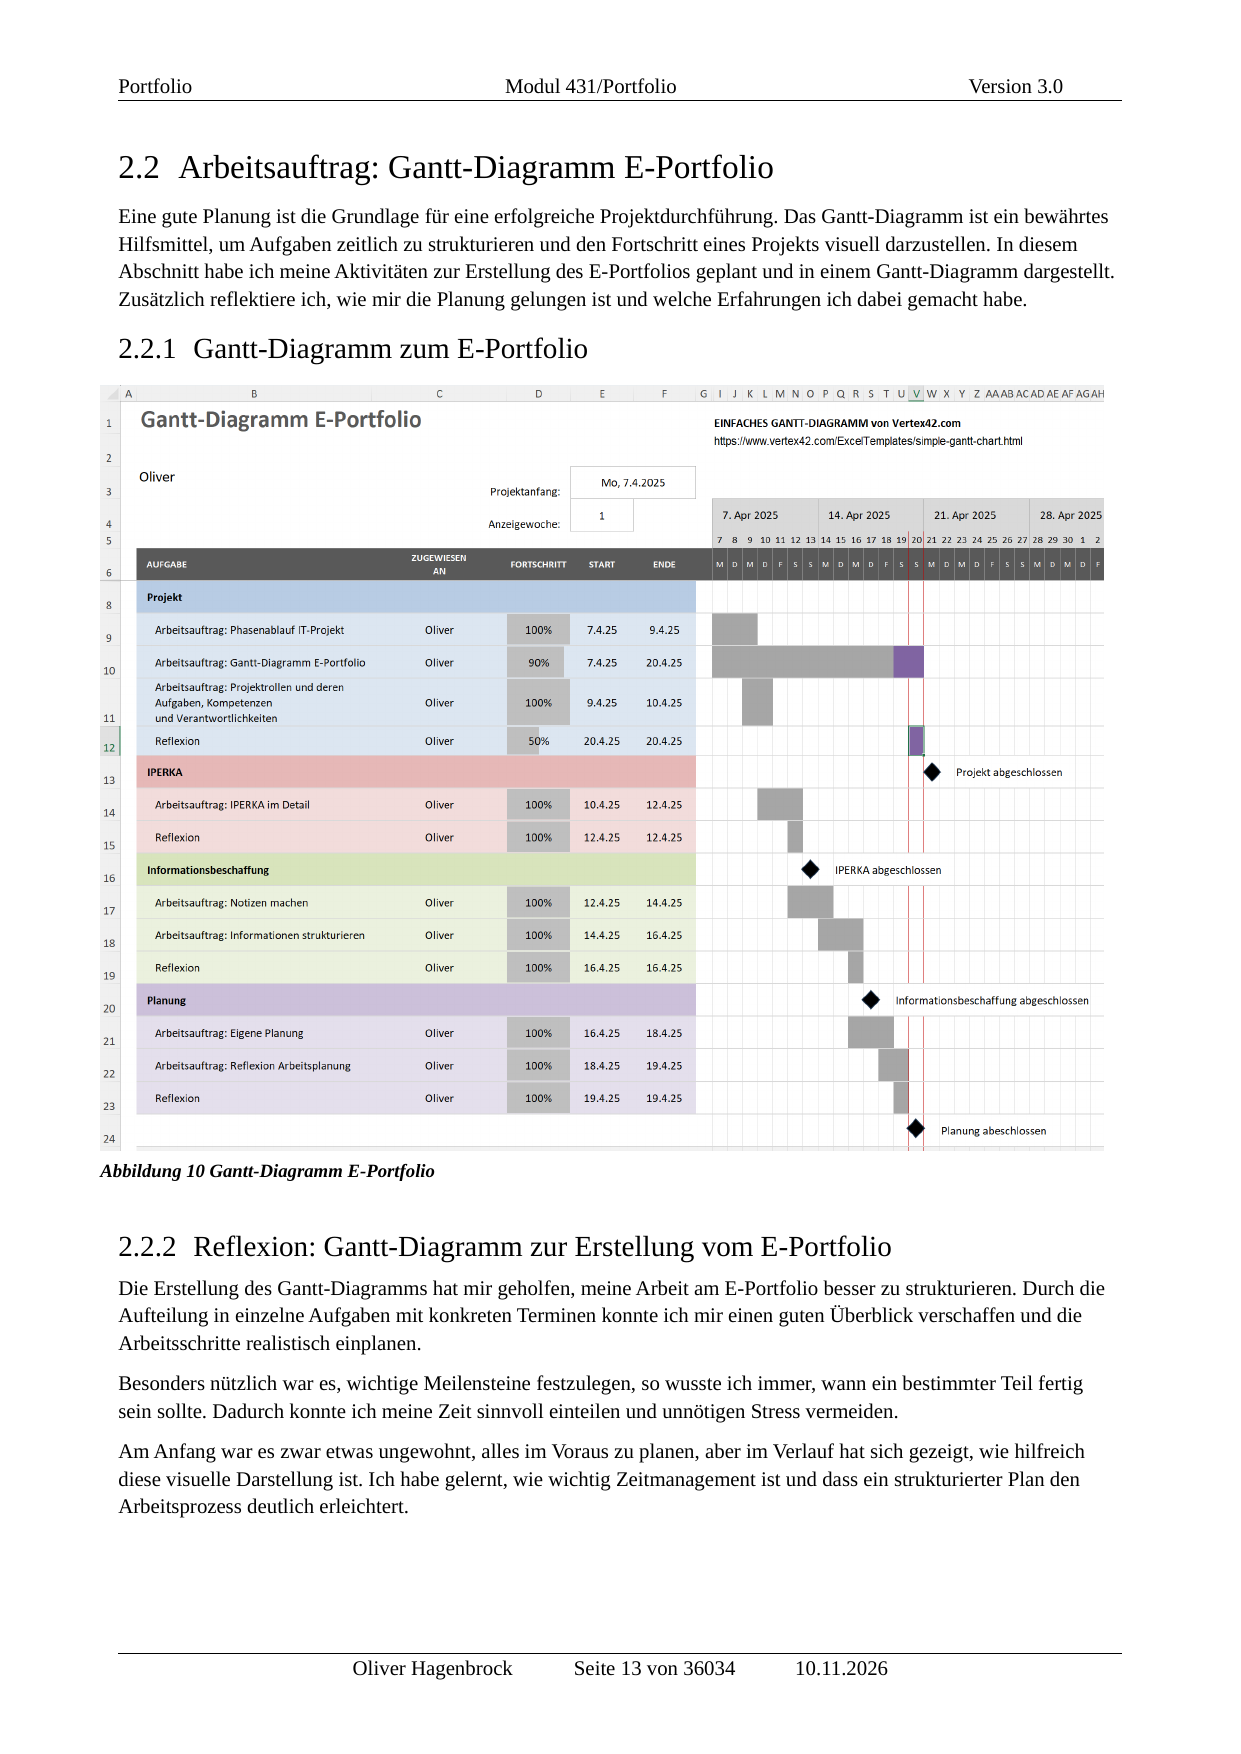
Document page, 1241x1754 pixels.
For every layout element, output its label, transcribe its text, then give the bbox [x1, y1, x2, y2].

subtitle Arbeitsauftrag: Gantt-Diagramm E-Portfolio [118, 148, 1122, 186]
subtitle Gantt-Diagramm zum E-Portfolio [118, 331, 1122, 365]
text Eine gute Planung ist die Grundlage für eine erfolgreiche Projektdurchführung. Das Gantt-Diagramm ist ein bewährtes Hilfsmittel, um Aufgaben zeitlich zu strukturieren und den Fortschritt eines Projekts visuell darzustellen. In diesem Abschnitt habe ich meine Aktivitäten zur Erstellung des E-Portfolios geplant und in einem Gantt-Diagramm dargestellt. Zusätzlich reflektiere ich, wie mir die Planung gelungen ist und welche Erfahrungen ich dabei gemacht habe. [118, 204, 1122, 311]
text Die Erstellung des Gantt-Diagramms hat mir geholfen, meine Arbeit am E-Portfolio besser zu strukturieren. Durch die Aufteilung in einzelne Aufgaben mit konkreten Terminen konnte ich mir einen guten Überblick verschaffen und die Arbeitsschritte realistisch einplanen. [118, 1276, 1122, 1355]
text Besonders nützlich war es, wichtige Meilensteine festzulegen, so wusste ich immer, wann ein bestimmter Teil fertig sein sollte. Dadurch konnte ich meine Zeit sinnvoll einteilen und unnötigen Stress vermeiden. [118, 1371, 1122, 1423]
text Am Anfang war es zwar etwas ungewohnt, alles im Voraus zu planen, aber im Verlauf hat sich gezeigt, wie hilfreich diese visuelle Darstellung ist. Ich habe gelernt, wie wichtig Zeitmanagement ist und dass ein strukturierter Plan den Arbeitsprozess deutlich erleichtert. [118, 1439, 1122, 1518]
picture [100, 385, 1104, 1151]
